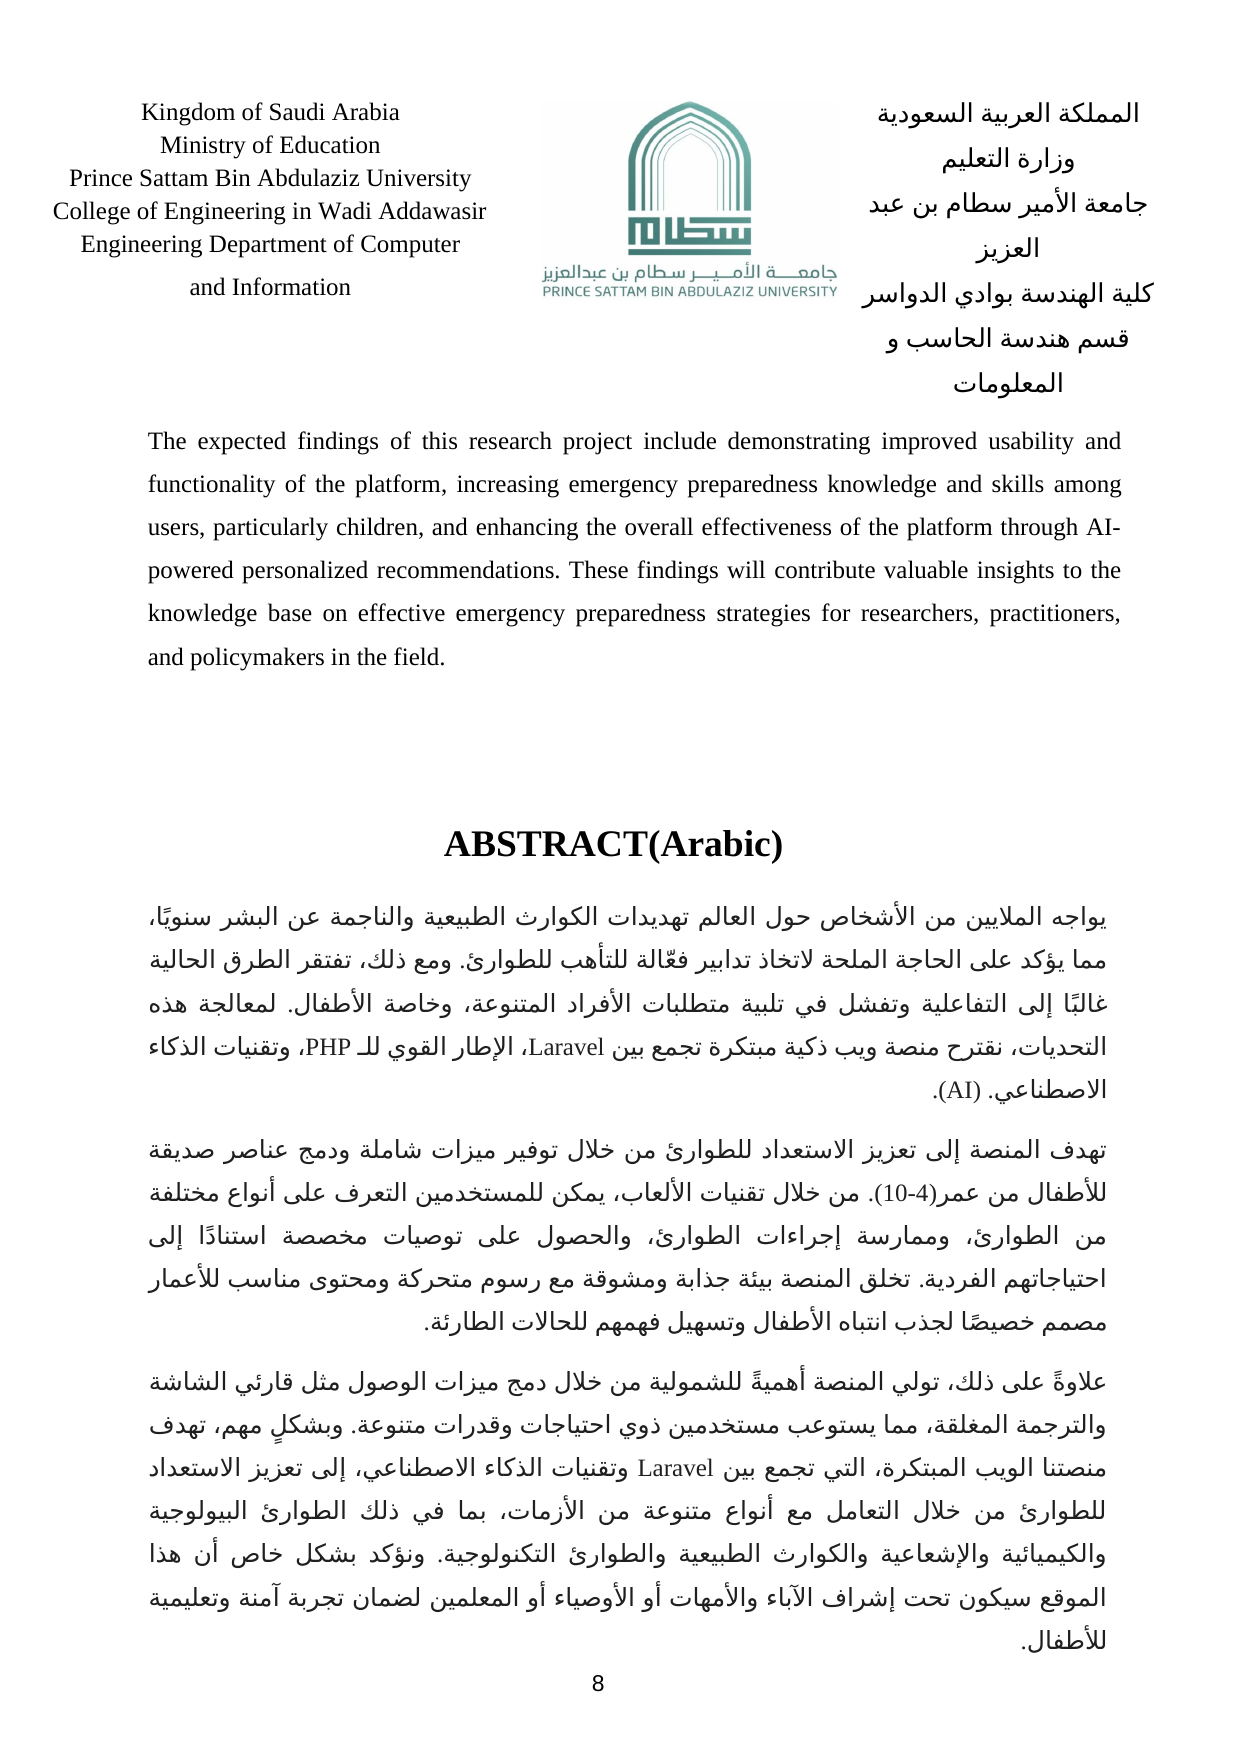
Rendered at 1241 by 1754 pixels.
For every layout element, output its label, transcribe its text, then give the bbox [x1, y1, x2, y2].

picture [543, 104, 836, 297]
text علاوةً على ذلك، تولي المنصة أهميةً للشمولية من خلال دمج ميزات الوصول مثل قارئي الشاشة والترجمة المغلقة، مما يستوعب مستخدمين ذوي احتياجات وقدرات متنوعة. وبشكلٍ مهم، تهدف منصتنا الويب المبتكرة، التي تجمع بين Laravel وتقنيات الذكاء الاصطناعي، إلى تعزيز الاستعداد للطوارئ من خلال التعامل مع أنواع متنوعة من الأزمات، بما في ذلك الطوارئ البيولوجية والكيميائية والإشعاعية والكوارث الطبيعية والطوارئ التكنولوجية. ونؤكد بشكل خاص أن هذا الموقع سيكون تحت إشراف الآباء والأمهات أو الأوصياء أو المعلمين لضمان تجربة آمنة وتعليمية للأطفال. [148, 1367, 1107, 1654]
text يواجه الملايين من الأشخاص حول العالم تهديدات الكوارث الطبيعية والناجمة عن البشر سنويًا، مما يؤكد على الحاجة الملحة لاتخاذ تدابير فعّالة للتأهب للطوارئ. ومع ذلك، تفتقر الطرق الحالية غالبًا إلى التفاعلية وتفشل في تلبية متطلبات الأفراد المتنوعة، وخاصة الأطفال. لمعالجة هذه التحديات، نقترح منصة ويب ذكية مبتكرة تجمع بين Laravel، الإطار القوي للـ PHP، وتقنيات الذكاء الاصطناعي. (AI). [148, 902, 1107, 1104]
text ABSTRACT(Arabic) [89, 821, 1138, 864]
text تهدف المنصة إلى تعزيز الاستعداد للطوارئ من خلال توفير ميزات شاملة ودمج عناصر صديقة للأطفال من عمر(4-10). من خلال تقنيات الألعاب، يمكن للمستخدمين التعرف على أنواع مختلفة من الطوارئ، وممارسة إجراءات الطوارئ، والحصول على توصيات مخصصة استنادًا إلى احتياجاتهم الفردية. تخلق المنصة بيئة جذابة ومشوقة مع رسوم متحركة ومحتوى مناسب للأعمار مصمم خصيصًا لجذب انتباه الأطفال وتسهيل فهمهم للحالات الطارئة. [148, 1135, 1107, 1336]
text The expected findings of this research project include demonstrating improved usability and functionality of the platform, increasing emergency preparedness knowledge and skills among users, particularly children, and enhancing the overall effectiveness of the platform through AI-powered personalized recommendations. These findings will contribute valuable insights to the knowledge base on effective emergency preparedness strategies for researchers, practitioners, and policymakers in the field. [148, 163, 1122, 670]
